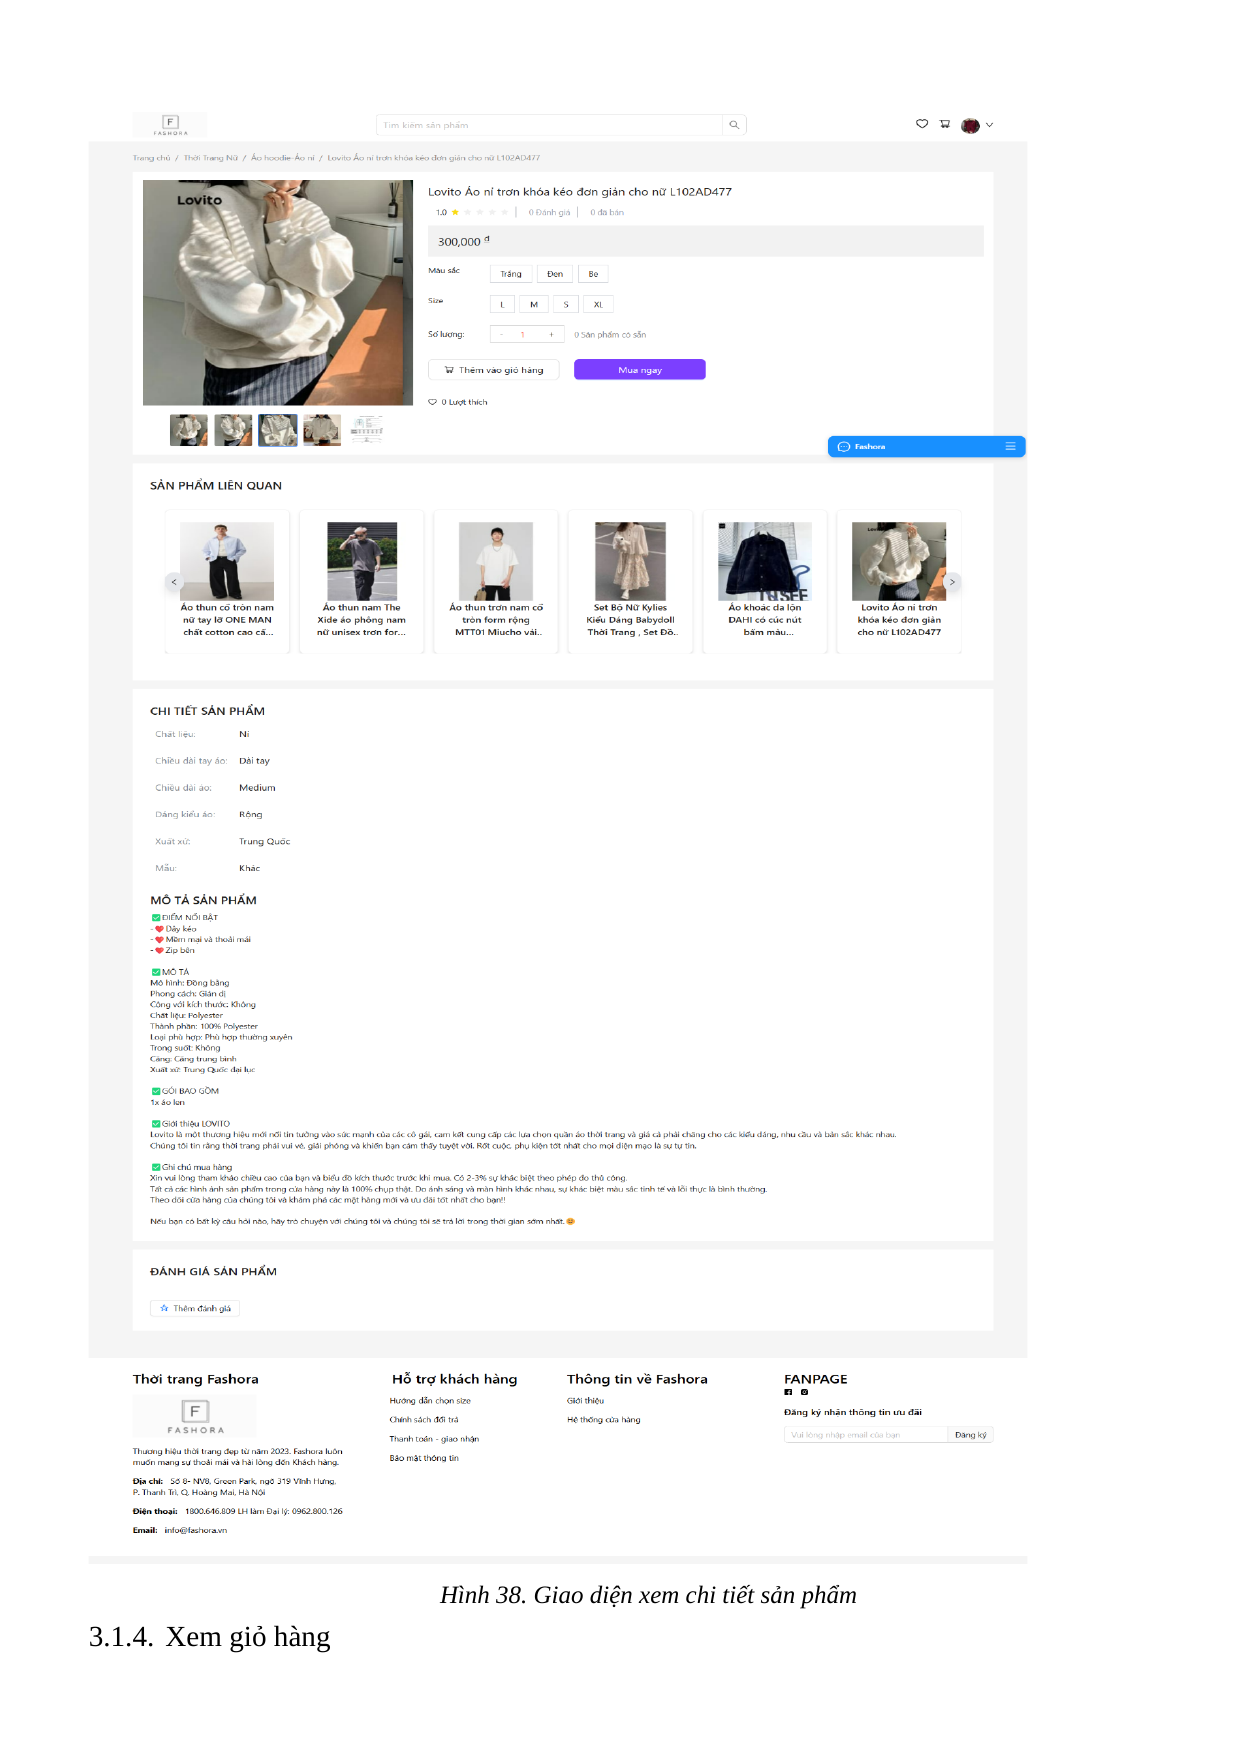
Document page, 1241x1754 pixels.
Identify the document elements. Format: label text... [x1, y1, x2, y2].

text Hình 38. Giao diện xem chi tiết sản phẩm [88, 1580, 1211, 1609]
picture [88, 108, 1028, 1564]
text 3.1.4. Xem giỏ hàng [88, 1619, 1211, 1653]
